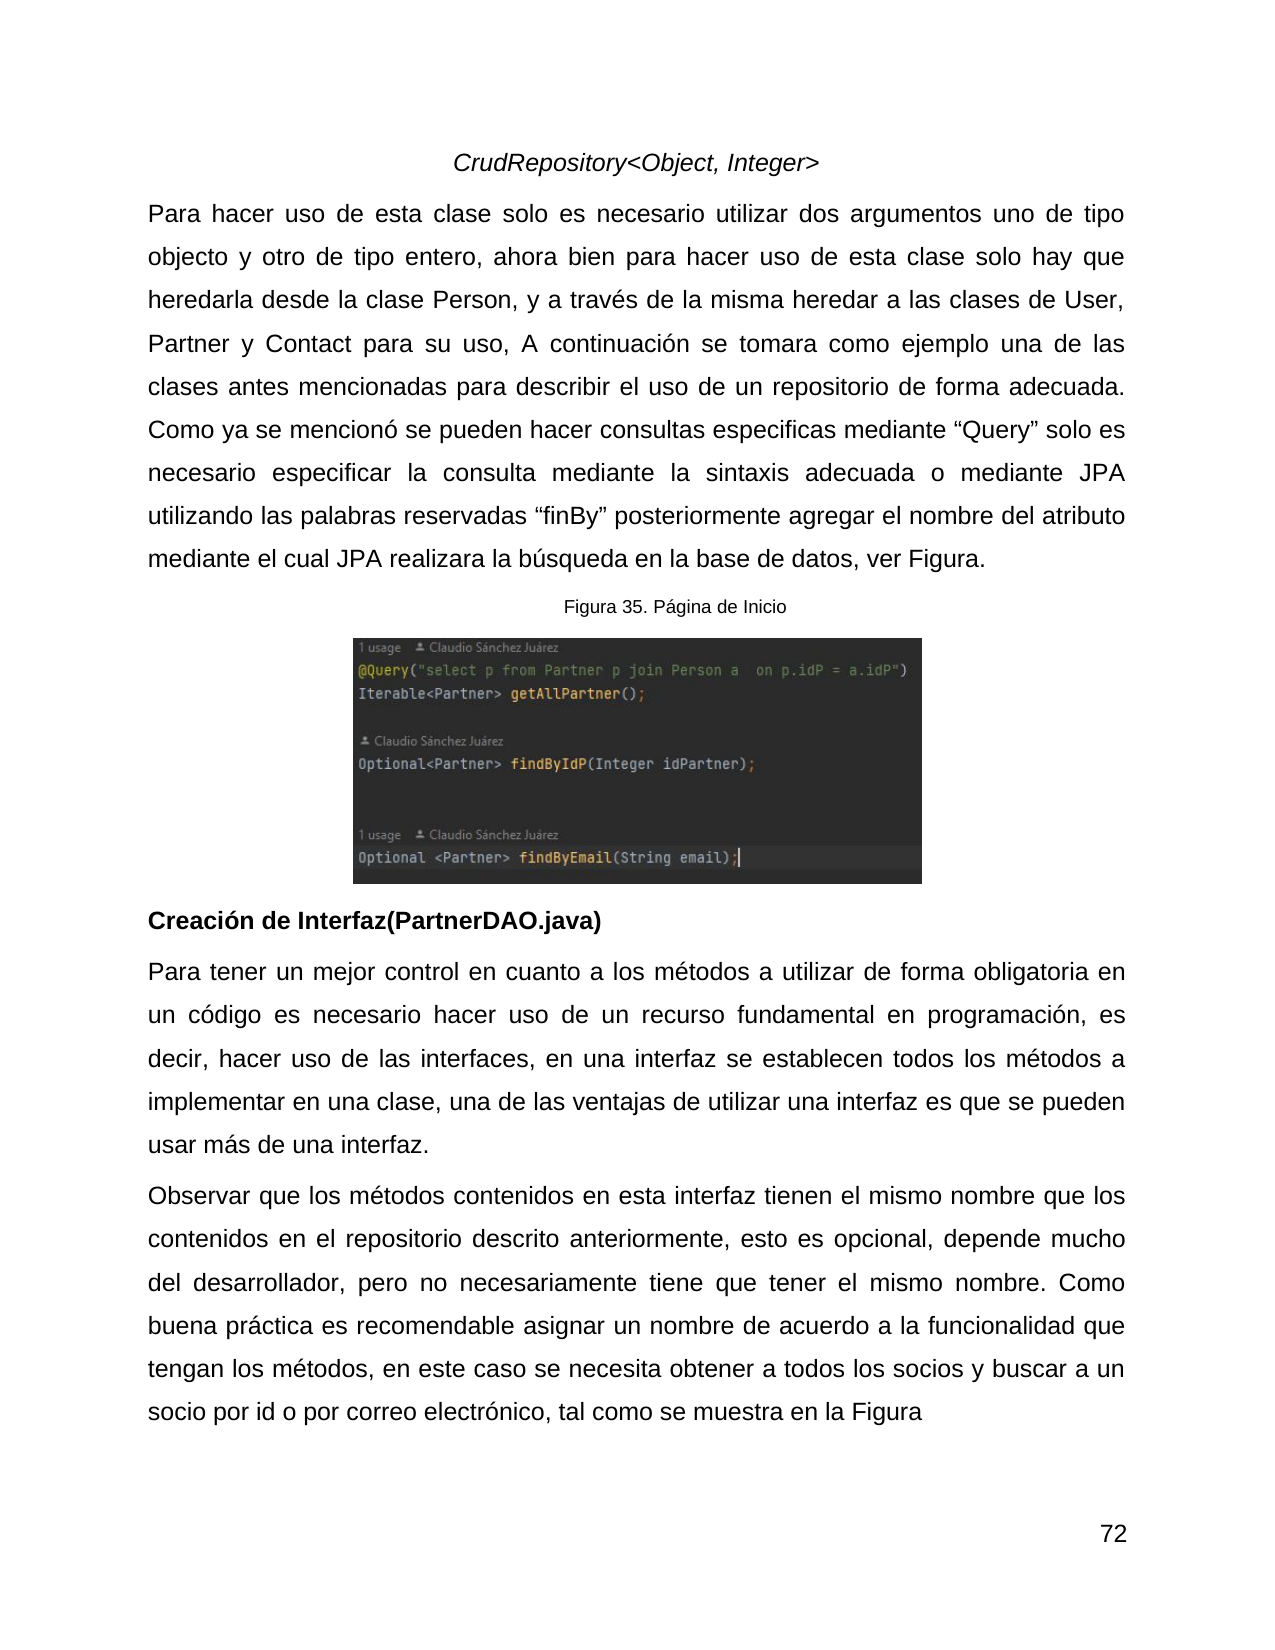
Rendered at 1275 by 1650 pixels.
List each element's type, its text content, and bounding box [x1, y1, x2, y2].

text Para tener un mejor control en cuanto a los métodos a utilizar de forma obligatoria en un código es necesario hacer uso de un recurso fundamental en programación, es decir, hacer uso de las interfaces, en una interfaz se establecen todos los métodos a implementar en una clase, una de las ventajas de utilizar una interfaz es que se pueden usar más de una interfaz. [148, 957, 1127, 1159]
text Creación de Interfaz(PartnerDAO.java) [148, 906, 1127, 935]
text Para hacer uso de esta clase solo es necesario utilizar dos argumentos uno de tipo objecto y otro de tipo entero, ahora bien para hacer uso de esta clase solo hay que heredarla desde la clase Person, y a través de la misma heredar a las clases de User, Partner y Contact para su uso, A continuación se tomara como ejemplo una de las clases antes mencionadas para describir el uso de un repositorio de forma adecuada. Como ya se mencionó se pueden hacer consultas especificas mediante “Query” solo es necesario especificar la consulta mediante la sintaxis adecuada o mediante JPA utilizando las palabras reservadas “finBy” posteriormente agregar el nombre del atributo mediante el cual JPA realizara la búsqueda en la base de datos, ver Figura. [148, 199, 1127, 573]
text Observar que los métodos contenidos en esta interfaz tienen el mismo nombre que los contenidos en el repositorio descrito anteriormente, esto es opcional, depende mucho del desarrollador, pero no necesariamente tiene que tener el mismo nombre. Como buena práctica es recomendable asignar un nombre de acuerdo a la funcionalidad que tengan los métodos, en este caso se necesita obtener a todos los socios y buscar a un socio por id o por correo electrónico, tal como se muestra en la Figura [148, 1181, 1127, 1426]
text CrudRepository<Object, Integer> [148, 148, 1127, 176]
picture [353, 638, 922, 884]
text Figura 35. Página de Inicio [223, 596, 1127, 617]
